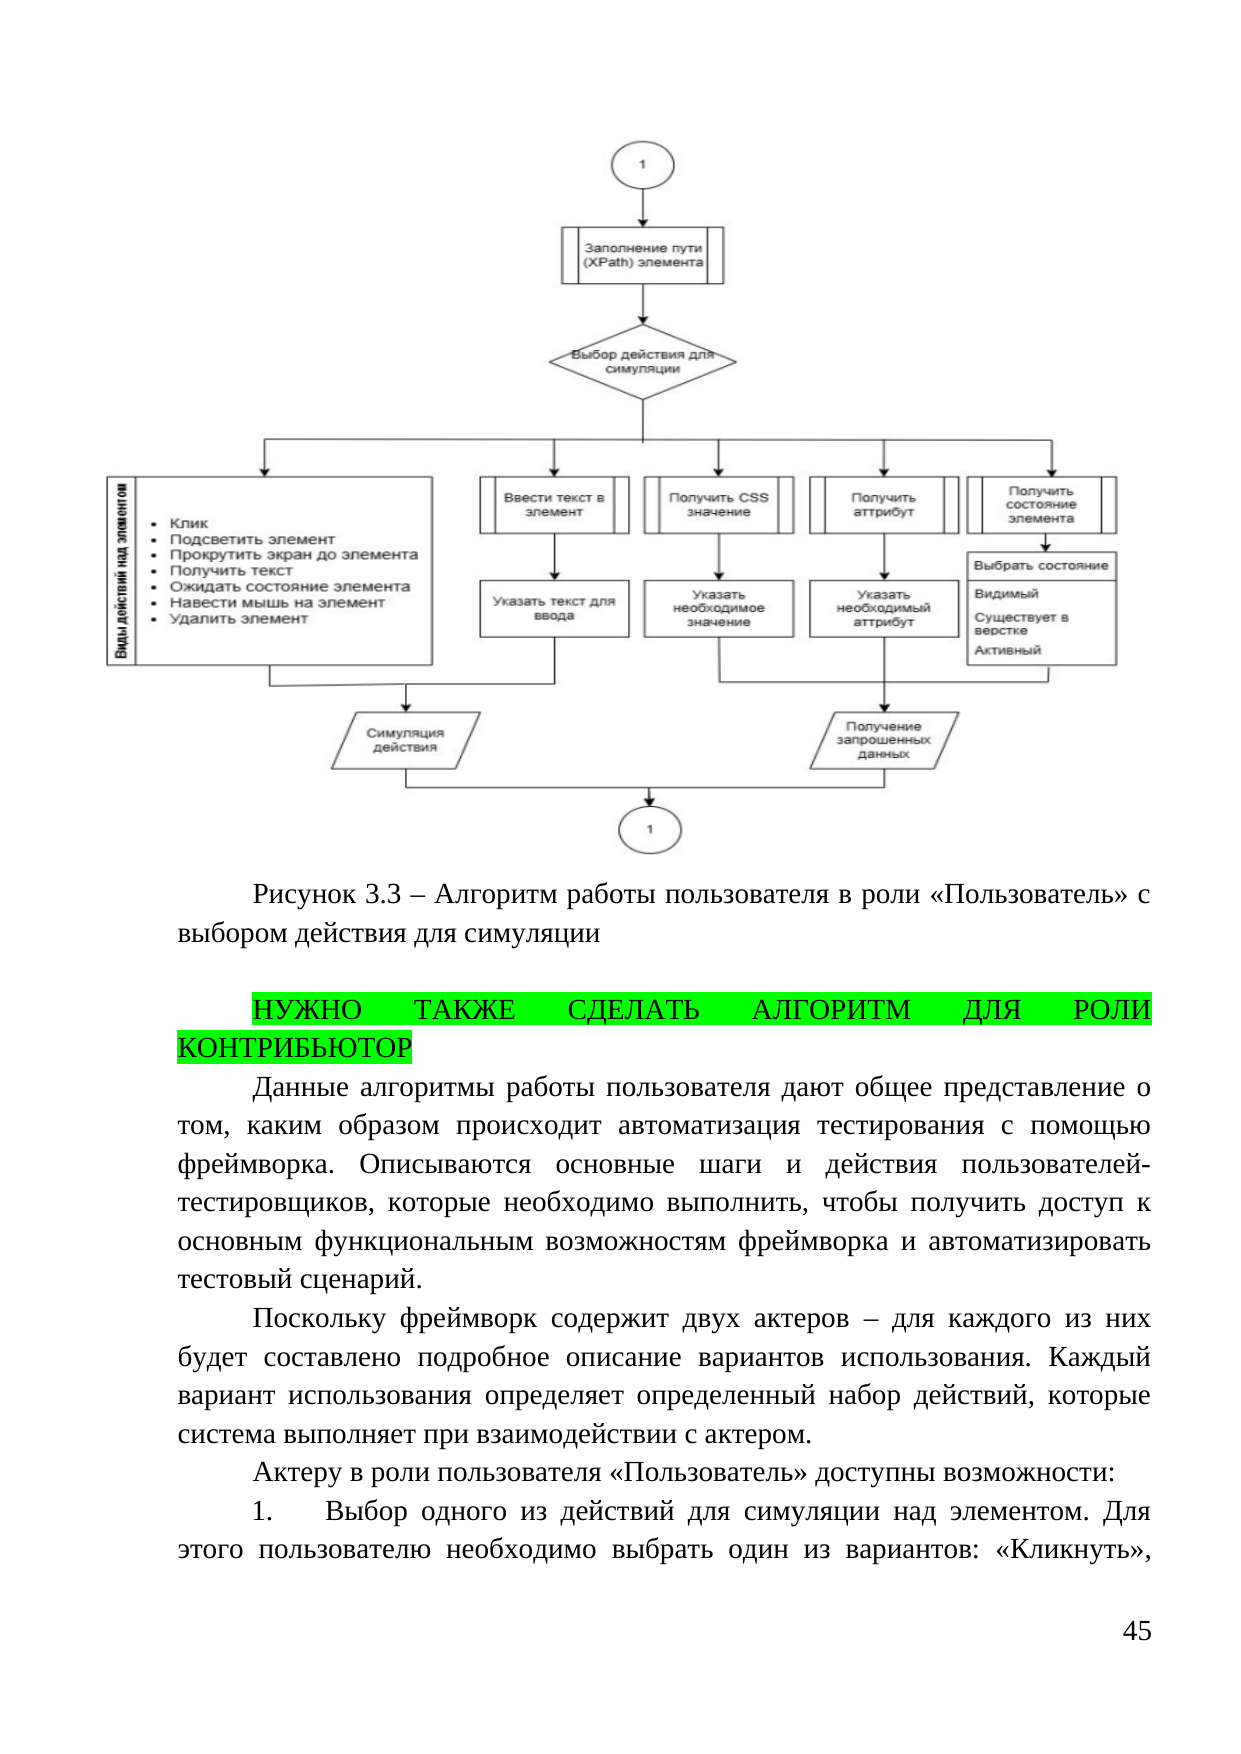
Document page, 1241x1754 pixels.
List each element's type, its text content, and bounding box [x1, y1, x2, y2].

text Поскольку фреймворк содержит двух актеров – для каждого из них будет составлено подробное описание вариантов использования. Каждый вариант использования определяет определенный набор действий, которые система выполняет при взаимодействии с актером. [177, 1300, 1152, 1449]
picture [73, 118, 1188, 872]
text Рисунок 3.3 – Алгоритм работы пользователя в роли «Пользователь» с выбором действия для симуляции [177, 876, 1152, 948]
text Данные алгоритмы работы пользователя дают общее представление о том, каким образом происходит автоматизация тестирования с помощью фреймворка. Описываются основные шаги и действия пользователей-тестировщиков, которые необходимо выполнить, чтобы получить доступ к основным функциональным возможностям фреймворка и автоматизировать тестовый сценарий. [177, 1069, 1152, 1295]
text Актеру в роли пользователя «Пользователь» доступны возможности: [177, 1454, 1152, 1488]
text НУЖНО ТАКЖЕ СДЕЛАТЬ АЛГОРИТМ ДЛЯ РОЛИ КОНТРИБЬЮТОР [177, 992, 1152, 1064]
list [177, 1493, 1152, 1565]
